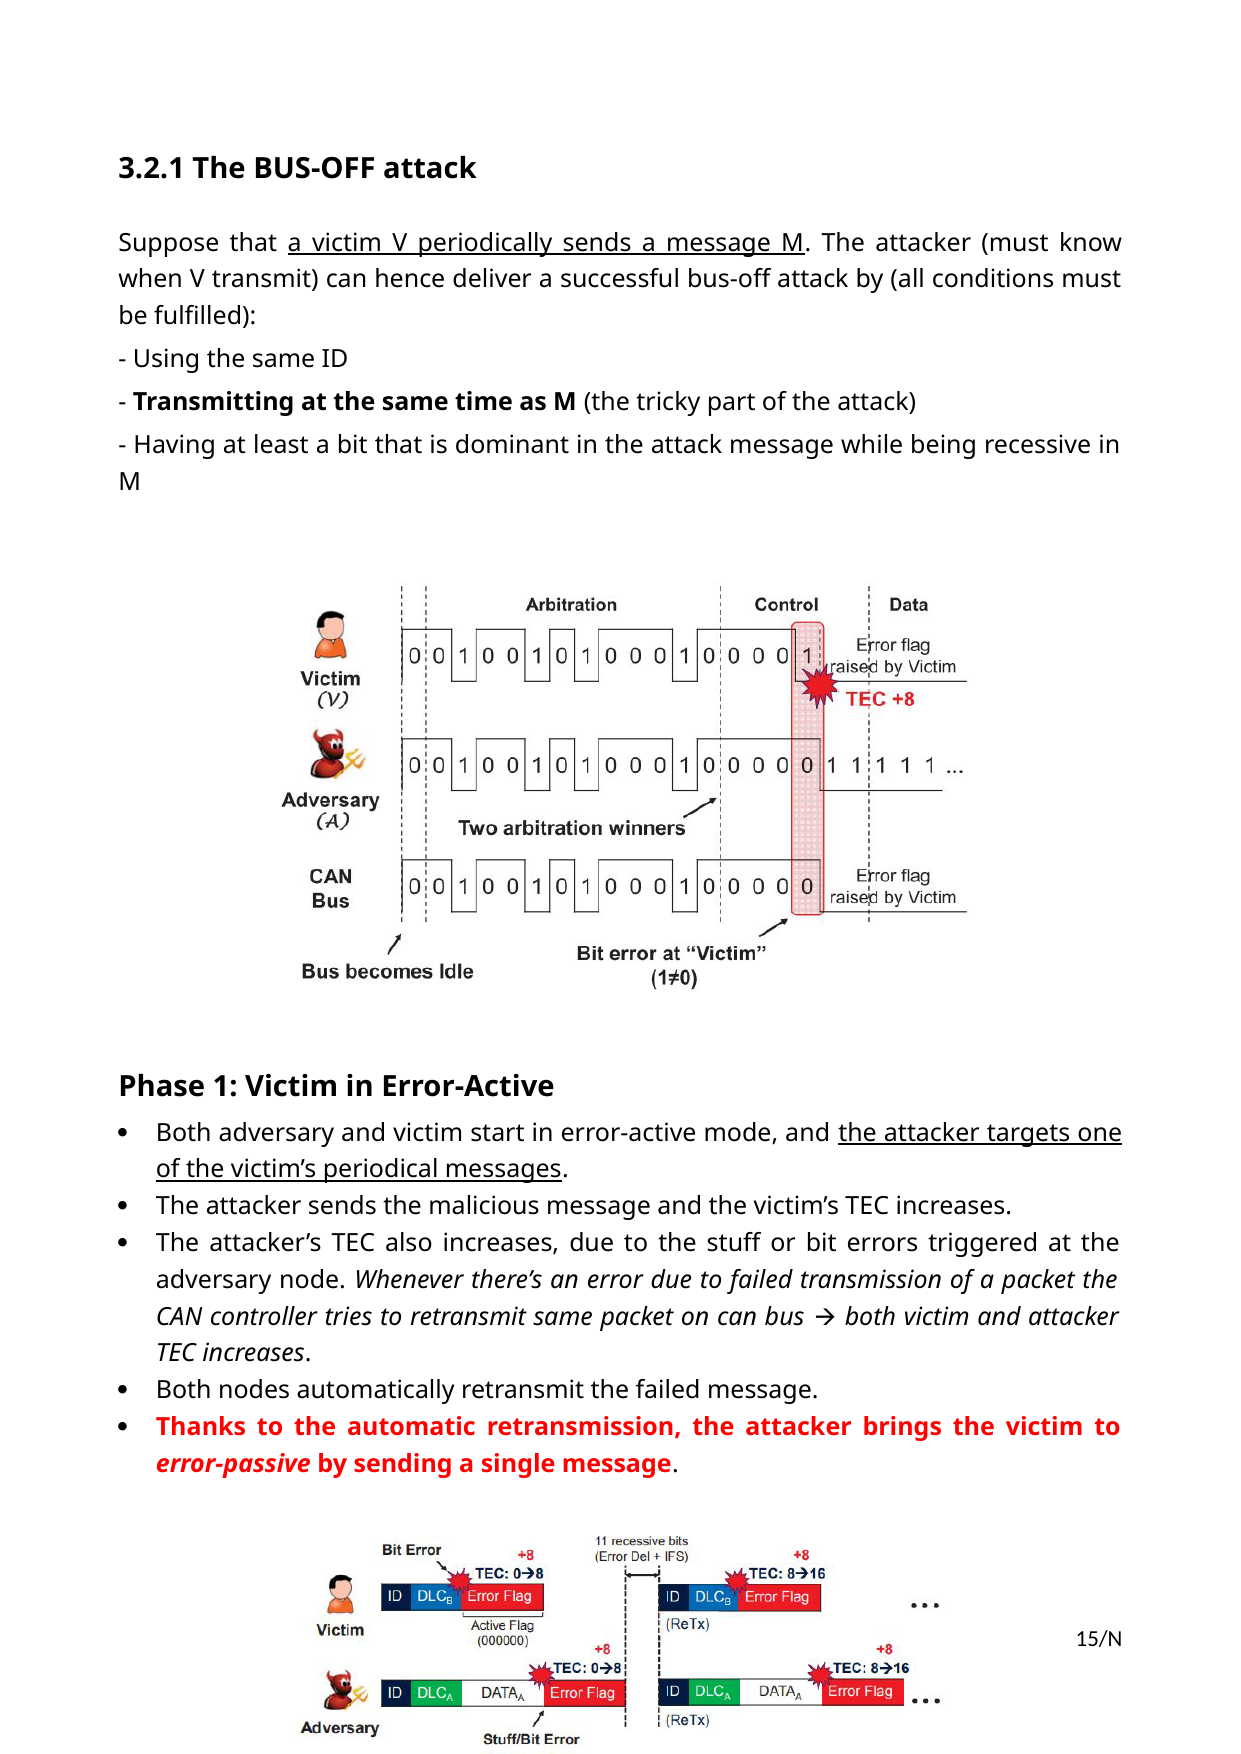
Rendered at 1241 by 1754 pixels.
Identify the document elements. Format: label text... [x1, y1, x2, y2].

list Both adversary and victim start in error-active mode, and the attacker targets one of the victim’s periodical messages. [118, 1114, 1122, 1185]
text Suppose that a victim V periodically sends a message M. The attacker (must know when V transmit) can hence deliver a successful bus-off attack by (all conditions must be fulfilled): [118, 224, 1122, 332]
text - Having at least a bit that is dominant in the attack message while being recessive in M [118, 427, 1122, 498]
subtitle 3.2.1 The BUS-OFF attack [118, 148, 1122, 187]
list The attacker sends the malicious message and the victim’s TEC increases. [118, 1188, 1122, 1222]
text Phase 1: Victim in Error-Active [118, 1065, 1122, 1105]
list Both nodes automatically retransmit the failed message. [118, 1372, 1122, 1406]
text - Using the same ID [118, 341, 1122, 375]
list Thanks to the automatic retransmission, the attacker brings the victim to error-passive by sending a single message. [118, 1408, 1122, 1479]
text - Transmitting at the same time as M (the tricky part of the attack) [118, 384, 1122, 418]
list The attacker’s TEC also increases, due to the stuff or bit errors triggered at the adversary node. Whenever there’s an error due to failed transmission of a packet the CAN controller tries to retransmit same packet on can bus both victim and attacker TEC increases. [118, 1224, 1122, 1369]
